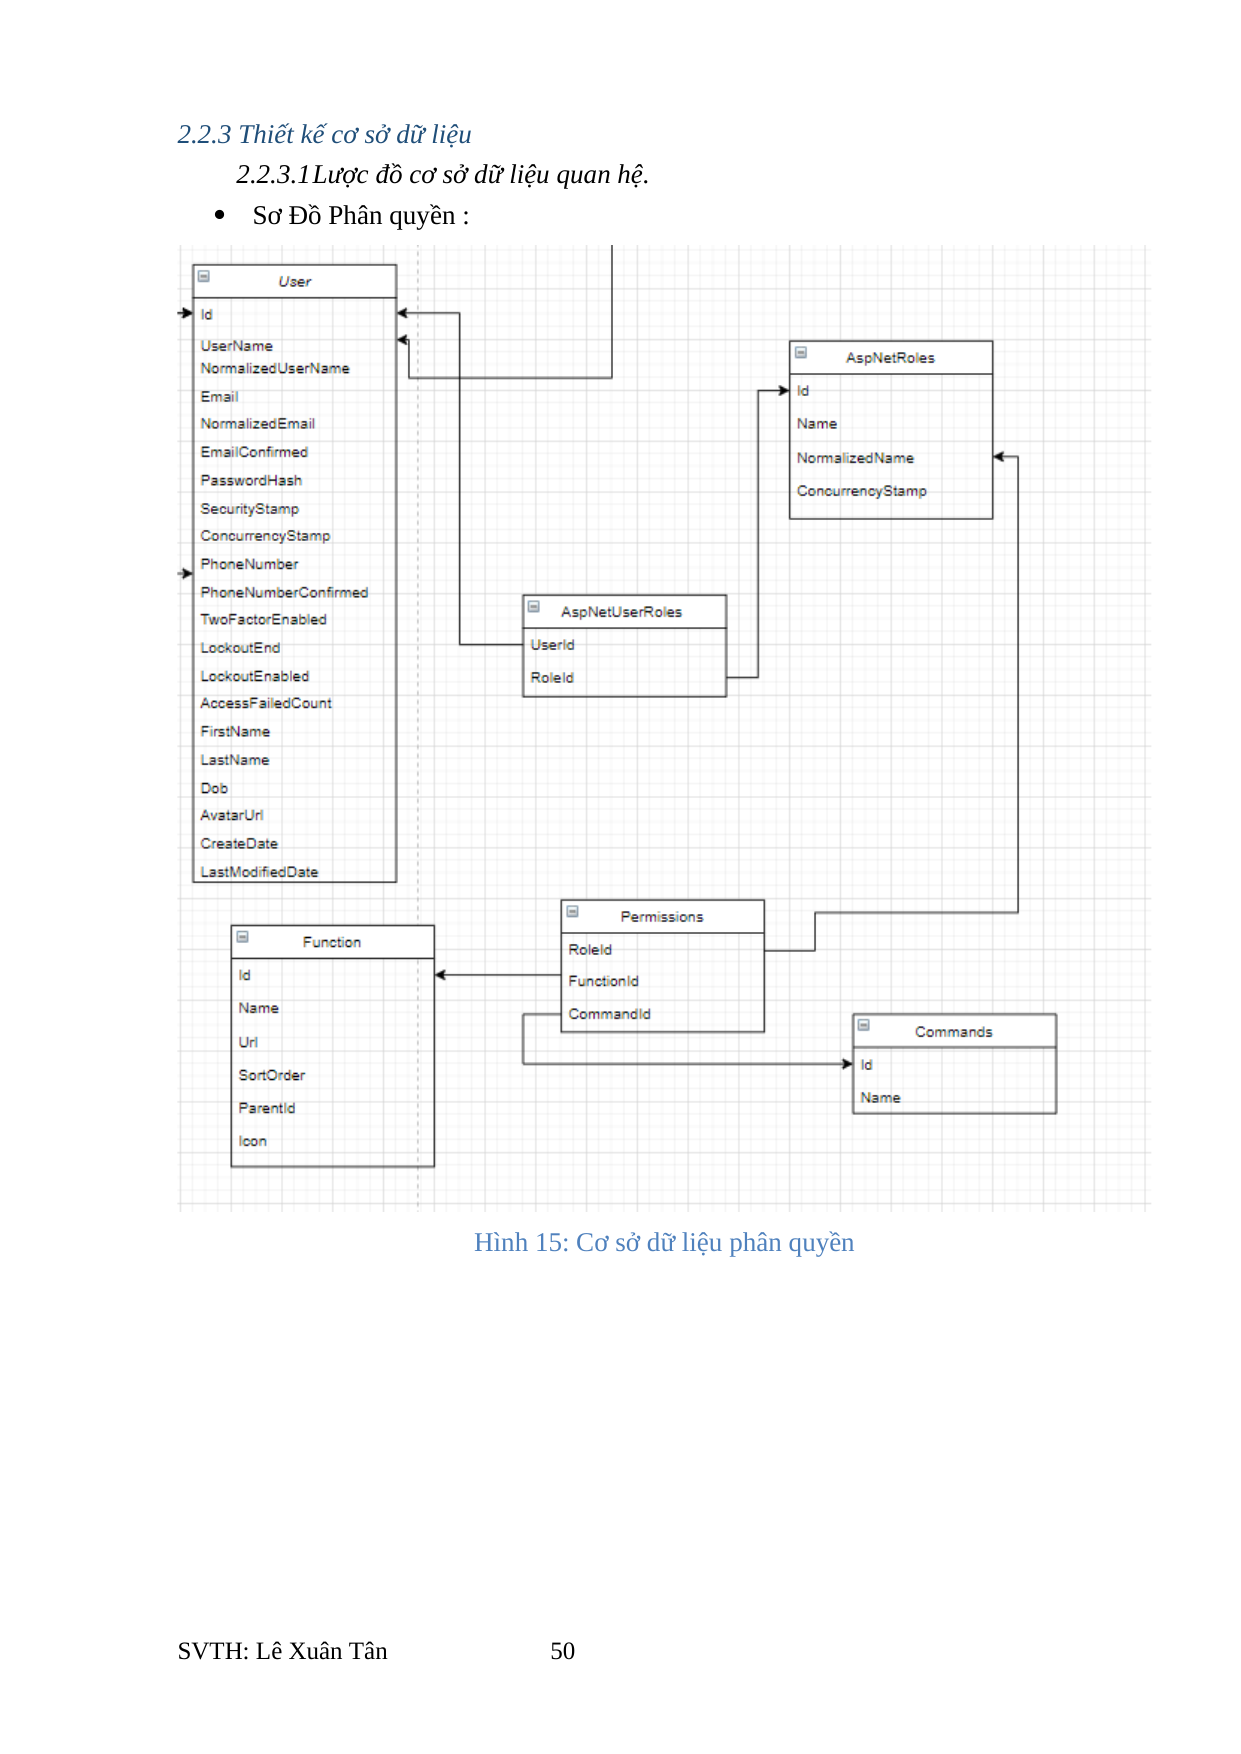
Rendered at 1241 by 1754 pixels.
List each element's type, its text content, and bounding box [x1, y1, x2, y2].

list Sơ Đồ Phân quyền : [215, 199, 1152, 230]
picture [177, 245, 1152, 1212]
text 2.2.3 Thiết kế cơ sở dữ liệu [177, 118, 1152, 149]
subtitle Lược đồ cơ sở dữ liệu quan hệ. [236, 158, 1152, 190]
